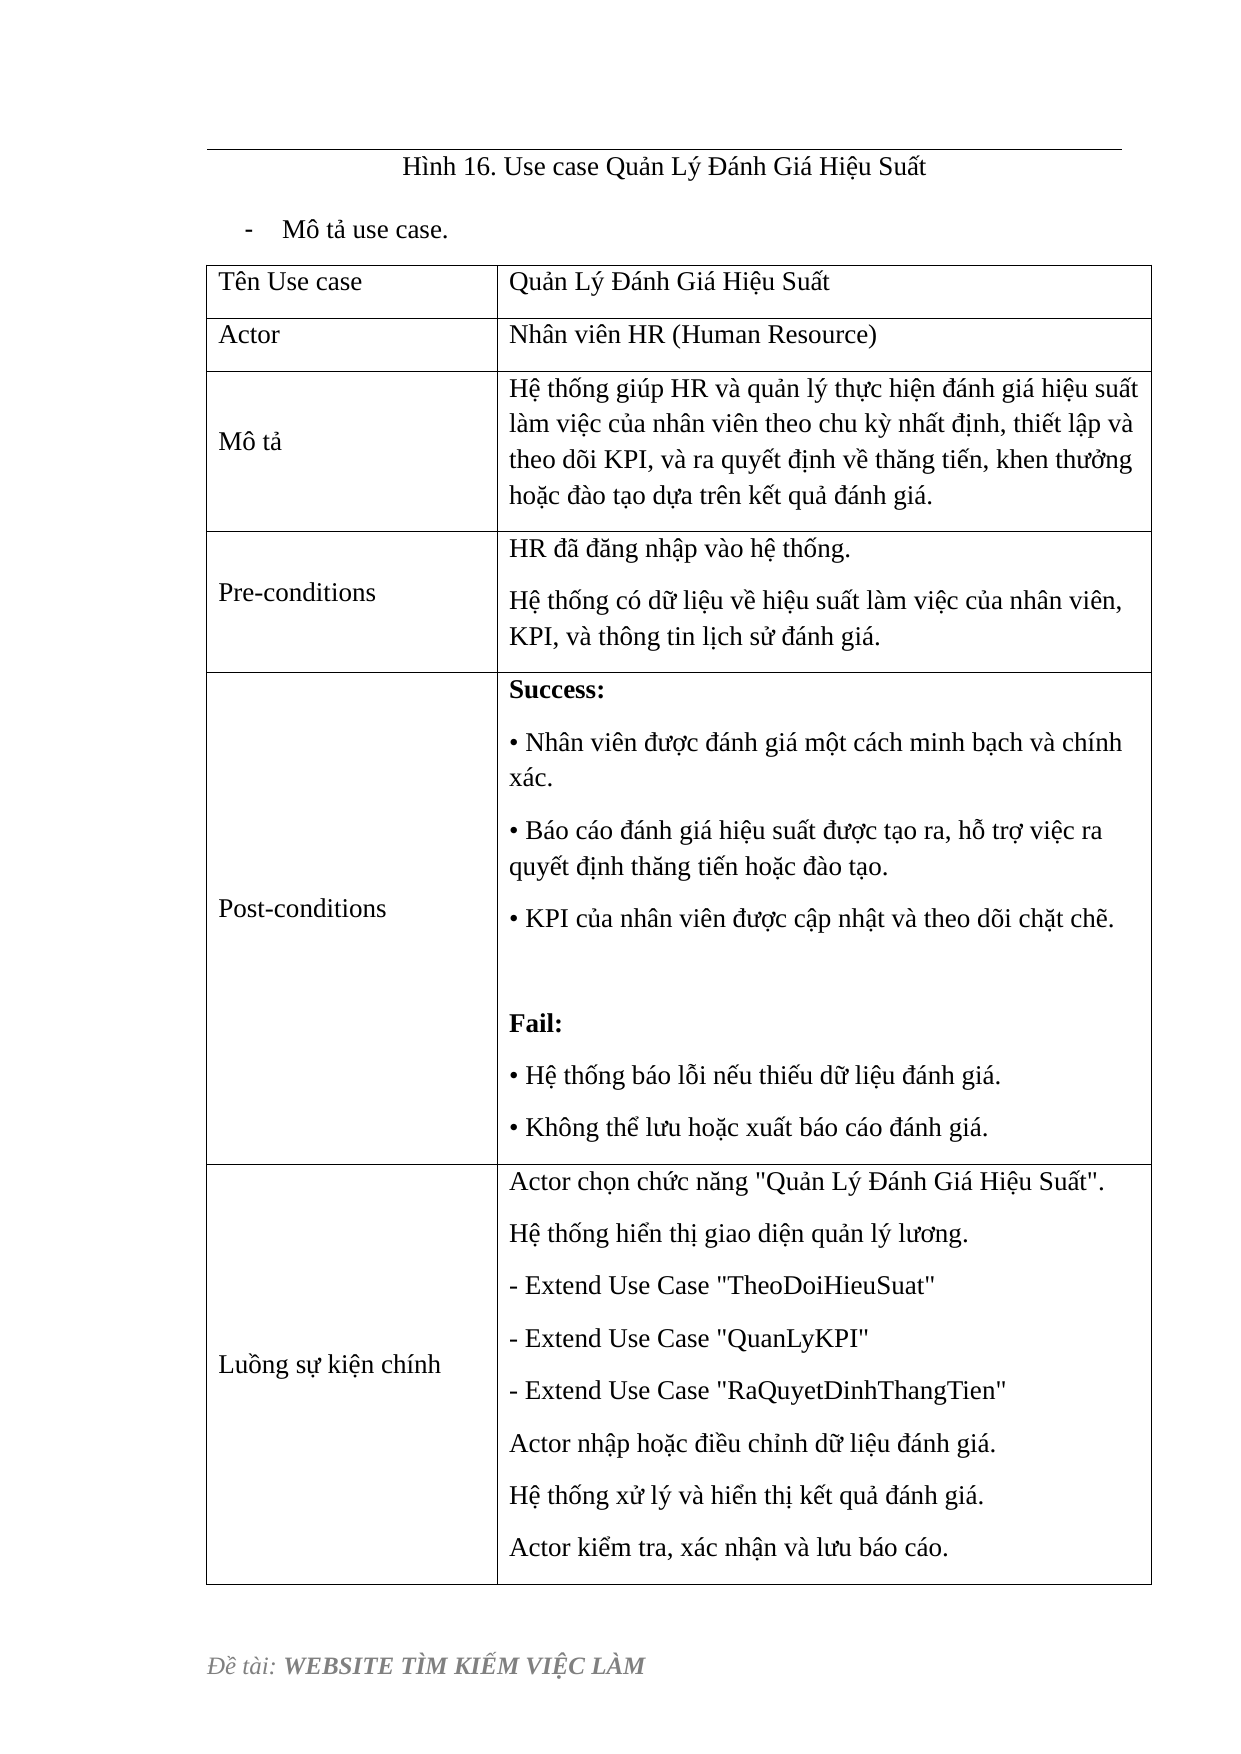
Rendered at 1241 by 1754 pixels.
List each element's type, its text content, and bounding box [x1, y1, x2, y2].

table_cell Mô tả [207, 372, 497, 531]
list Mô tả use case. [244, 209, 1122, 246]
table_header Quản Lý Đánh Giá Hiệu Suất [498, 266, 1151, 318]
table_cell Nhân viên HR (Human Resource) [498, 319, 1151, 371]
table_cell HR đã đăng nhập vào hệ thống. Hệ thống có dữ liệu về hiệu suất làm việc của nhân viên, KPI, và thông tin lịch sử đánh giá. [498, 532, 1151, 672]
table_header Tên Use case [207, 266, 497, 318]
table_cell Actor chọn chức năng "Quản Lý Đánh Giá Hiệu Suất". Hệ thống hiển thị giao diện quản lý lương. - Extend Use Case "TheoDoiHieuSuat" - Extend Use Case "QuanLyKPI" - Extend Use Case "RaQuyetDinhThangTien" Actor nhập hoặc điều chỉnh dữ liệu đánh giá. Hệ thống xử lý và hiển thị kết quả đánh giá. Actor kiểm tra, xác nhận và lưu báo cáo. [498, 1165, 1151, 1583]
table_cell Post-conditions [207, 673, 497, 1164]
table_cell Success: • Nhân viên được đánh giá một cách minh bạch và chính xác. • Báo cáo đánh giá hiệu suất được tạo ra, hỗ trợ việc ra quyết định thăng tiến hoặc đào tạo. • KPI của nhân viên được cập nhật và theo dõi chặt chẽ. Fail: • Hệ thống báo lỗi nếu thiếu dữ liệu đánh giá. • Không thể lưu hoặc xuất báo cáo đánh giá. [498, 673, 1151, 1164]
text Hình 16. Use case Quản Lý Đánh Giá Hiệu Suất [207, 150, 1122, 181]
table_cell Hệ thống giúp HR và quản lý thực hiện đánh giá hiệu suất làm việc của nhân viên theo chu kỳ nhất định, thiết lập và theo dõi KPI, và ra quyết định về thăng tiến, khen thưởng hoặc đào tạo dựa trên kết quả đánh giá. [498, 372, 1151, 531]
table_cell Actor [207, 319, 497, 371]
table_cell Pre-conditions [207, 532, 497, 672]
table_cell Luồng sự kiện chính [207, 1165, 497, 1583]
